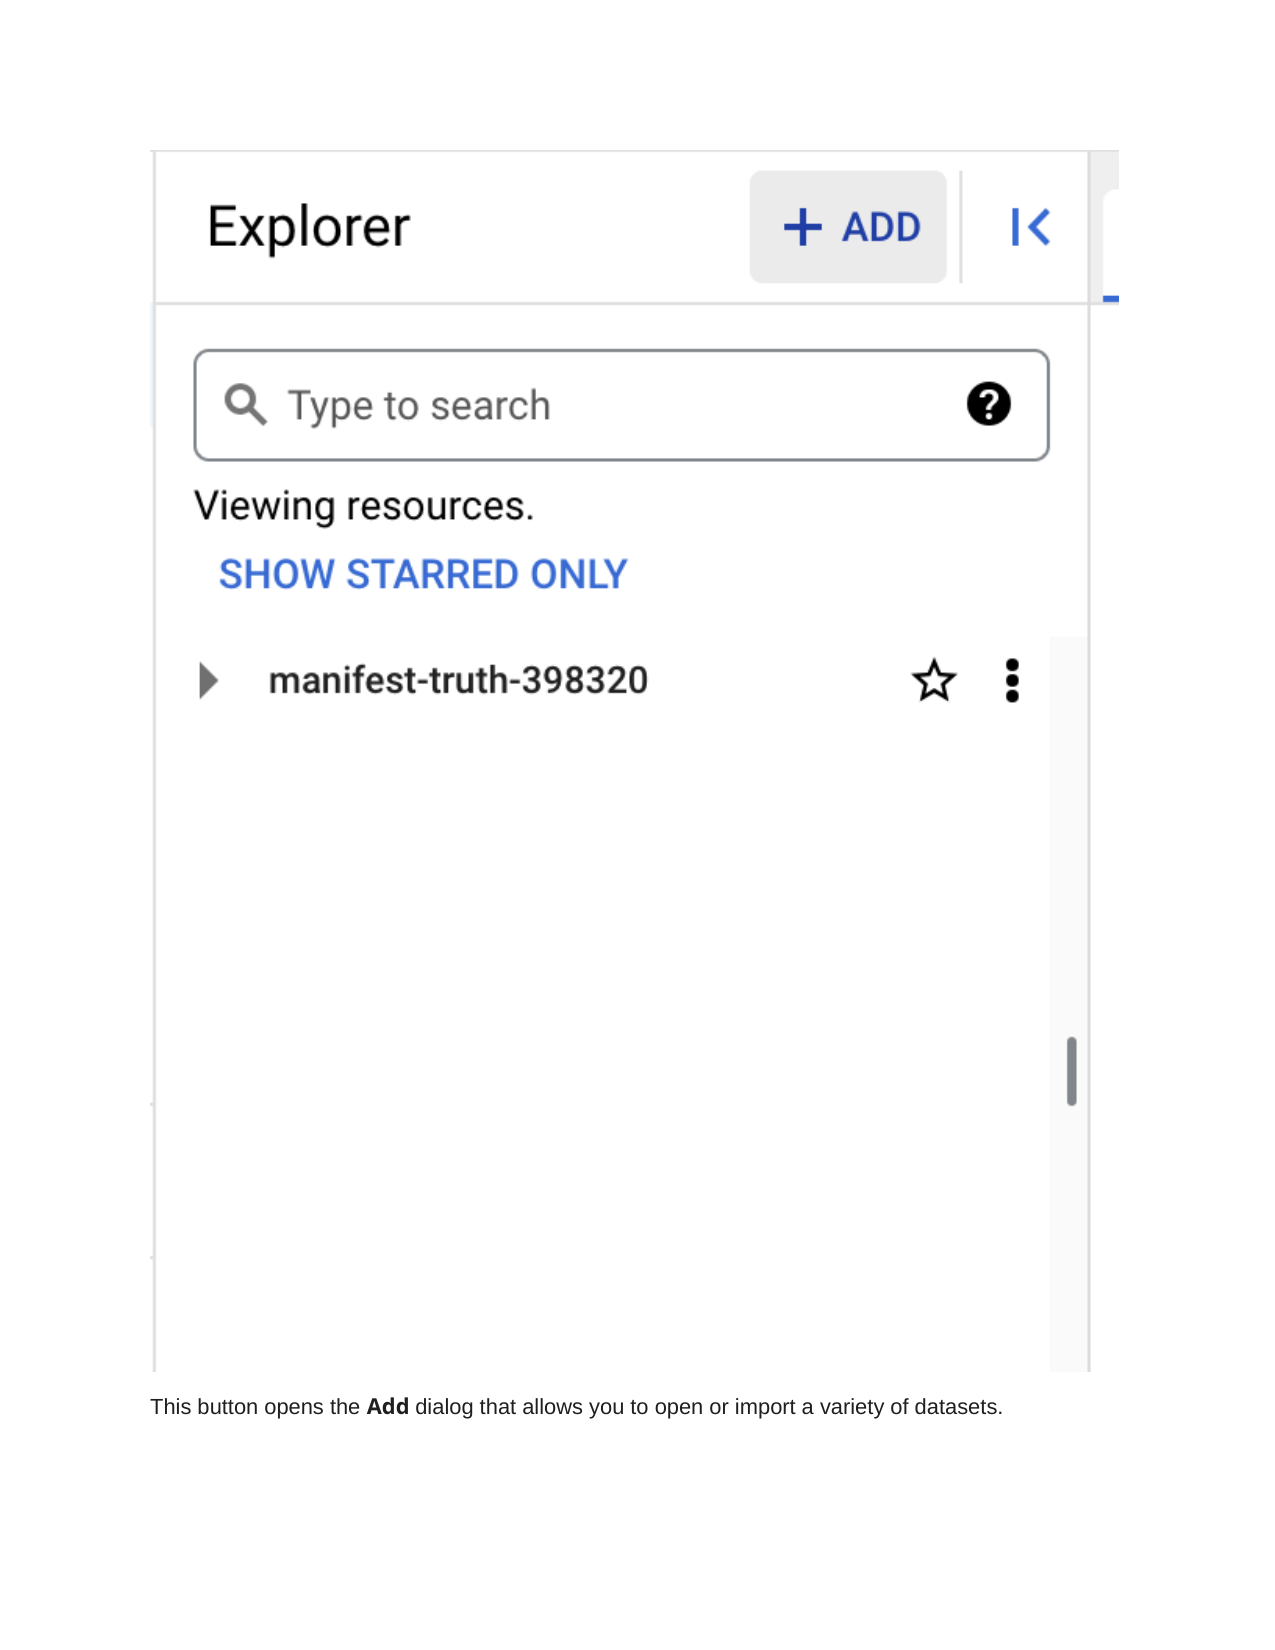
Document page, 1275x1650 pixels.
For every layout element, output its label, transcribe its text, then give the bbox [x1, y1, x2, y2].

picture [150, 150, 1119, 1372]
text This button opens the Add dialog that allows you to open or import a variety of datasets. [150, 1391, 1125, 1421]
